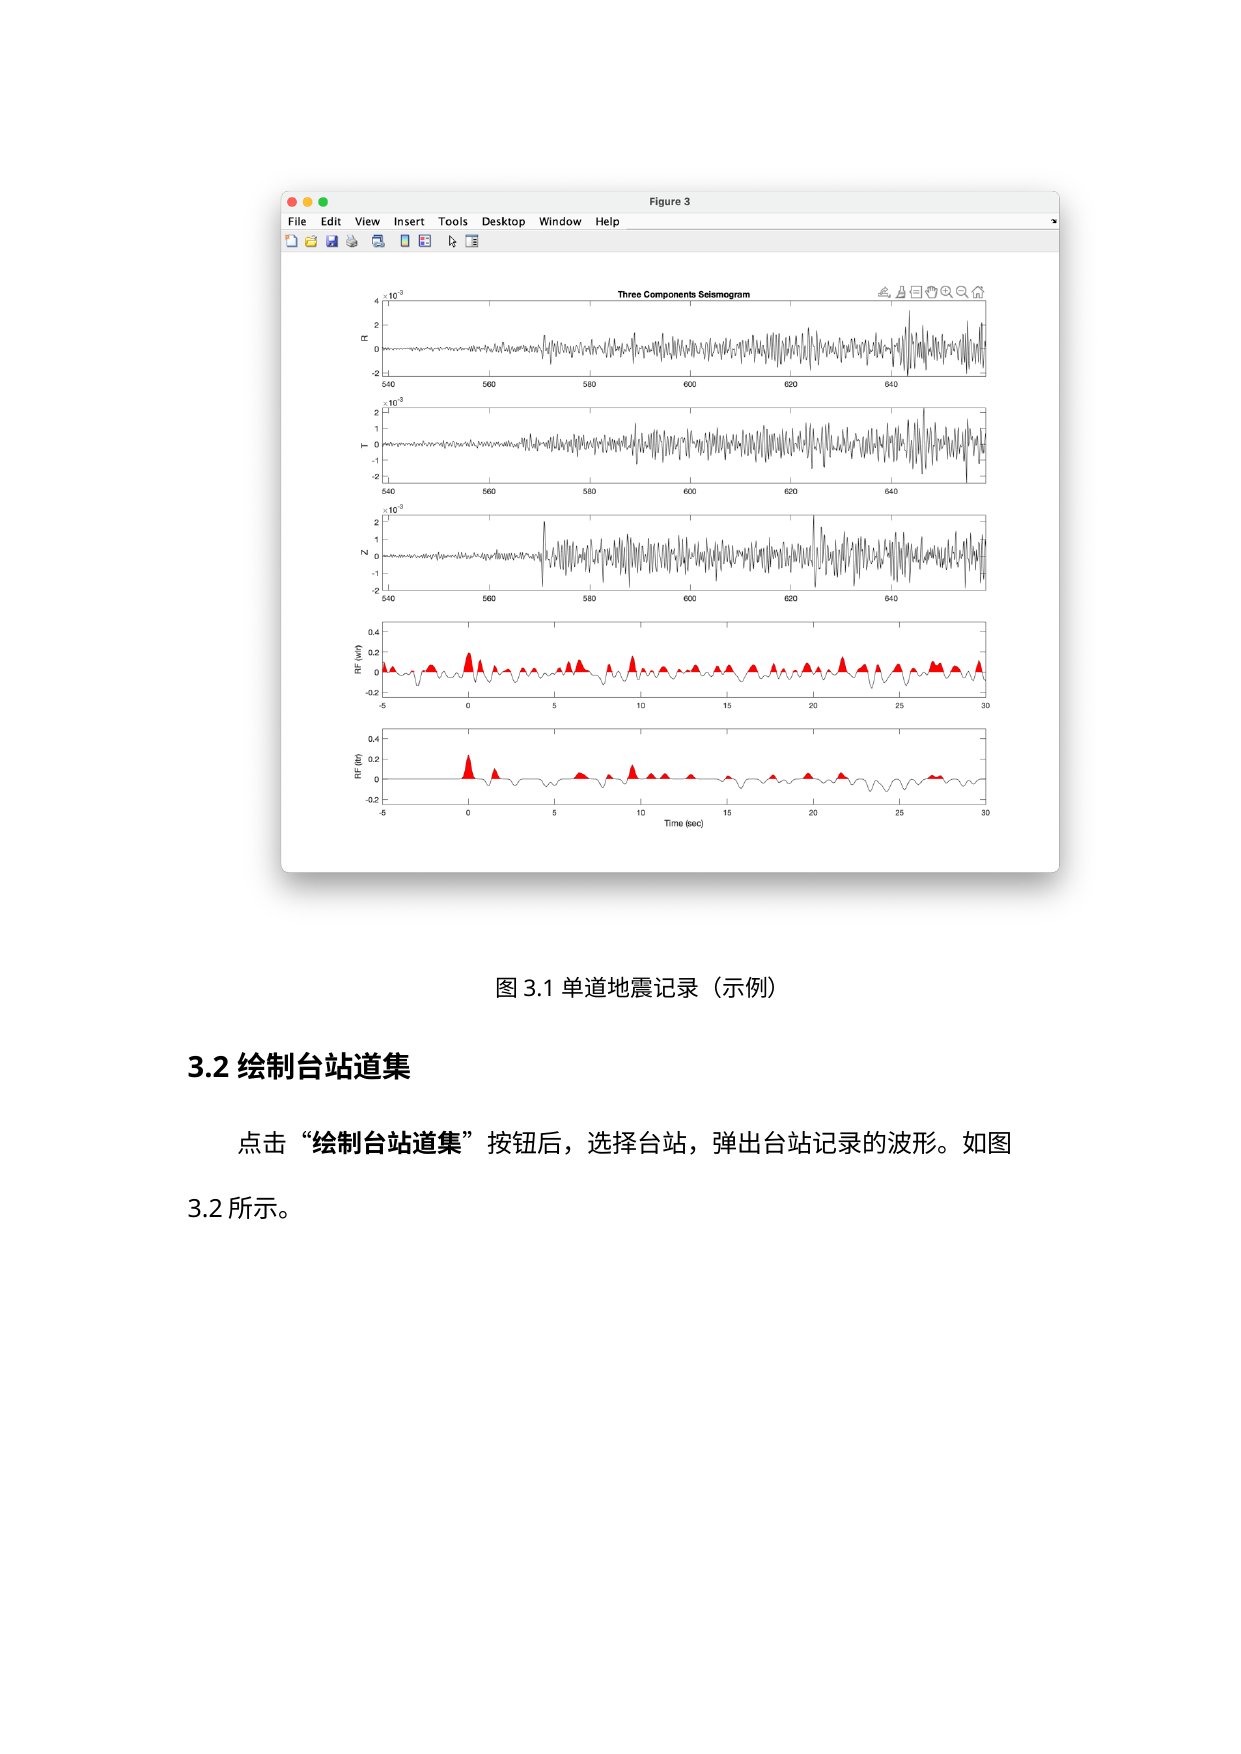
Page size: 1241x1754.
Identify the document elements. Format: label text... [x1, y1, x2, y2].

text 点击“绘制台站道集”按钮后，选择台站，弹出台站记录的波形。如图3.2所示。 [187, 1109, 1053, 1239]
picture [237, 162, 1103, 930]
text 图3.1 单道地震记录（示例） [187, 954, 1053, 1019]
text 3.2 绘制台站道集 [187, 1032, 1053, 1097]
